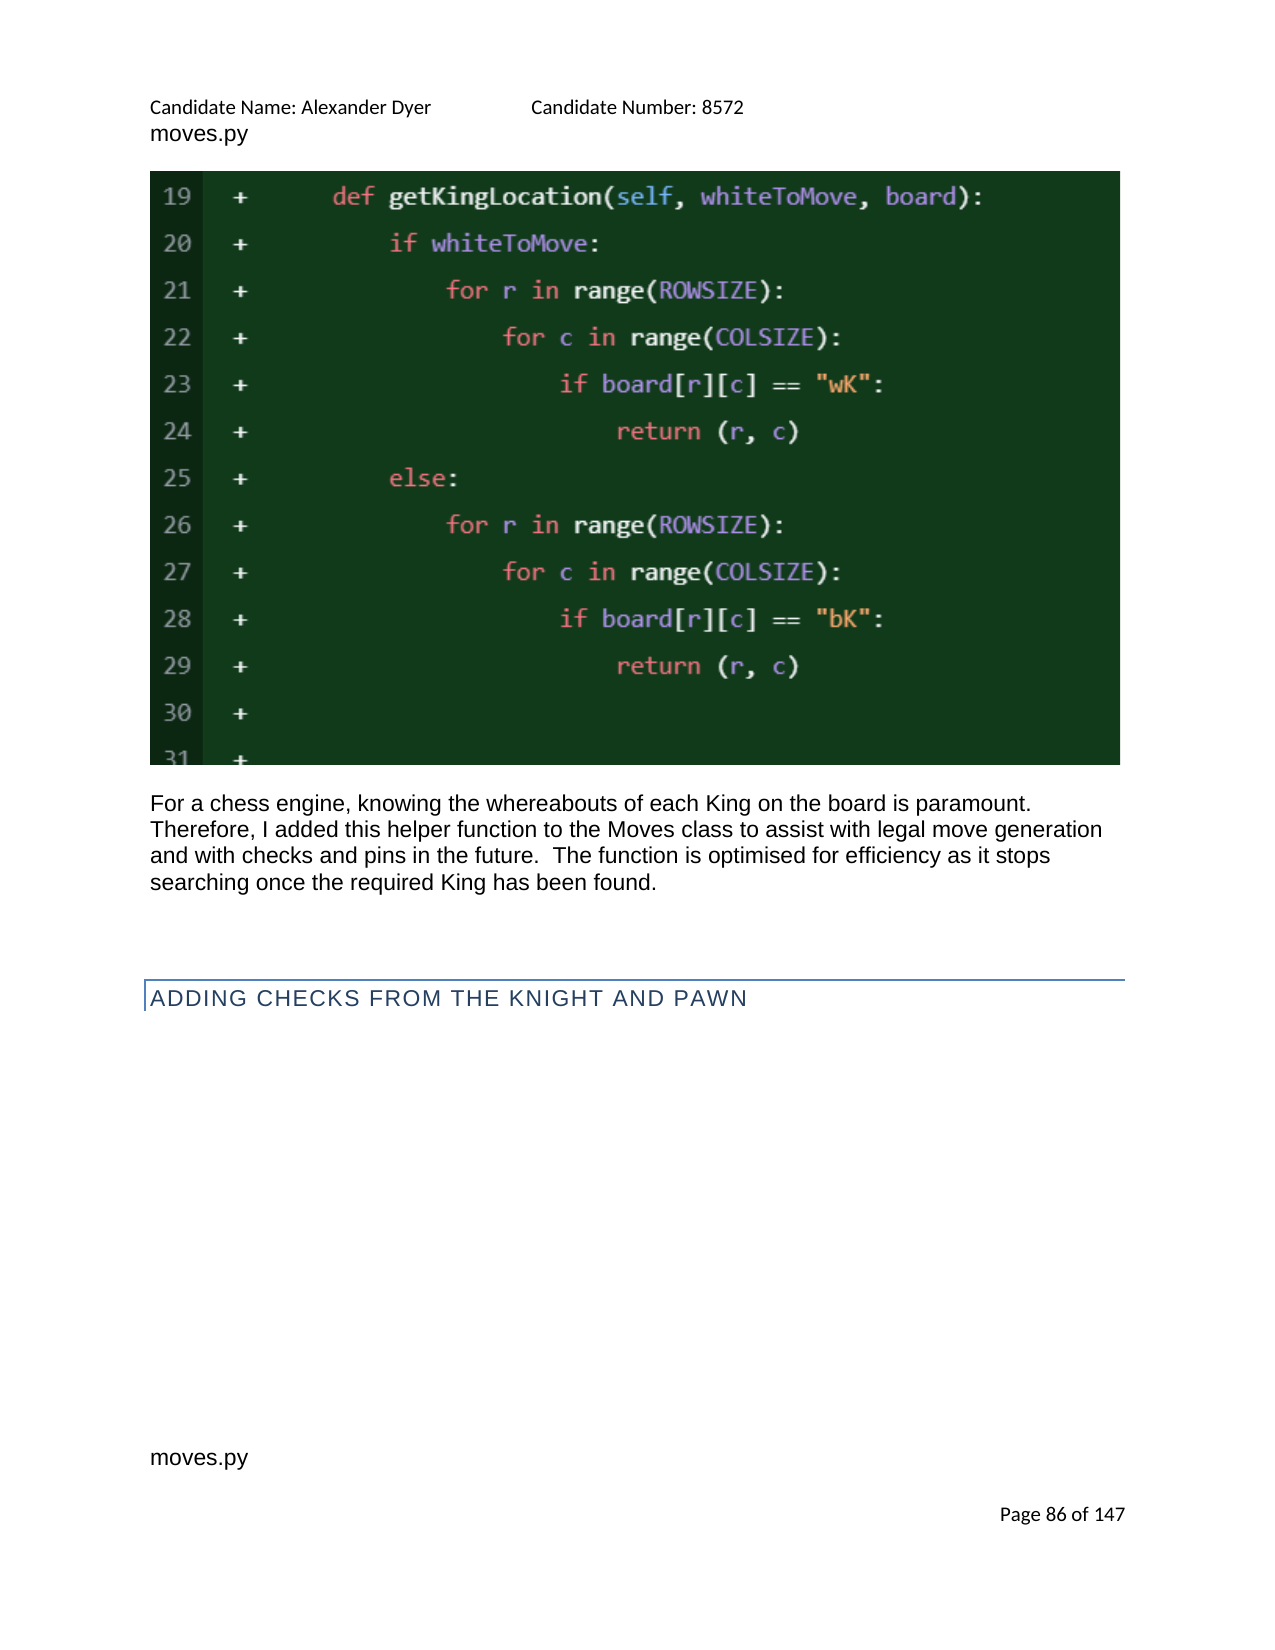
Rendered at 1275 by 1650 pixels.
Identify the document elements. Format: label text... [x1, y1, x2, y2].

text For a chess engine, knowing the whereabouts of each King on the board is paramount. Therefore, I added this helper function to the Moves class to assist with legal move generation and with checks and pins in the future. The function is optimised for efficiency as it stops searching once the required King has been found. [150, 789, 1125, 895]
text moves.py [150, 1444, 1125, 1470]
text moves.py [150, 120, 1125, 146]
subtitle Adding Checks from the Knight AND Pawn [146, 981, 1125, 1011]
picture [150, 171, 1121, 765]
